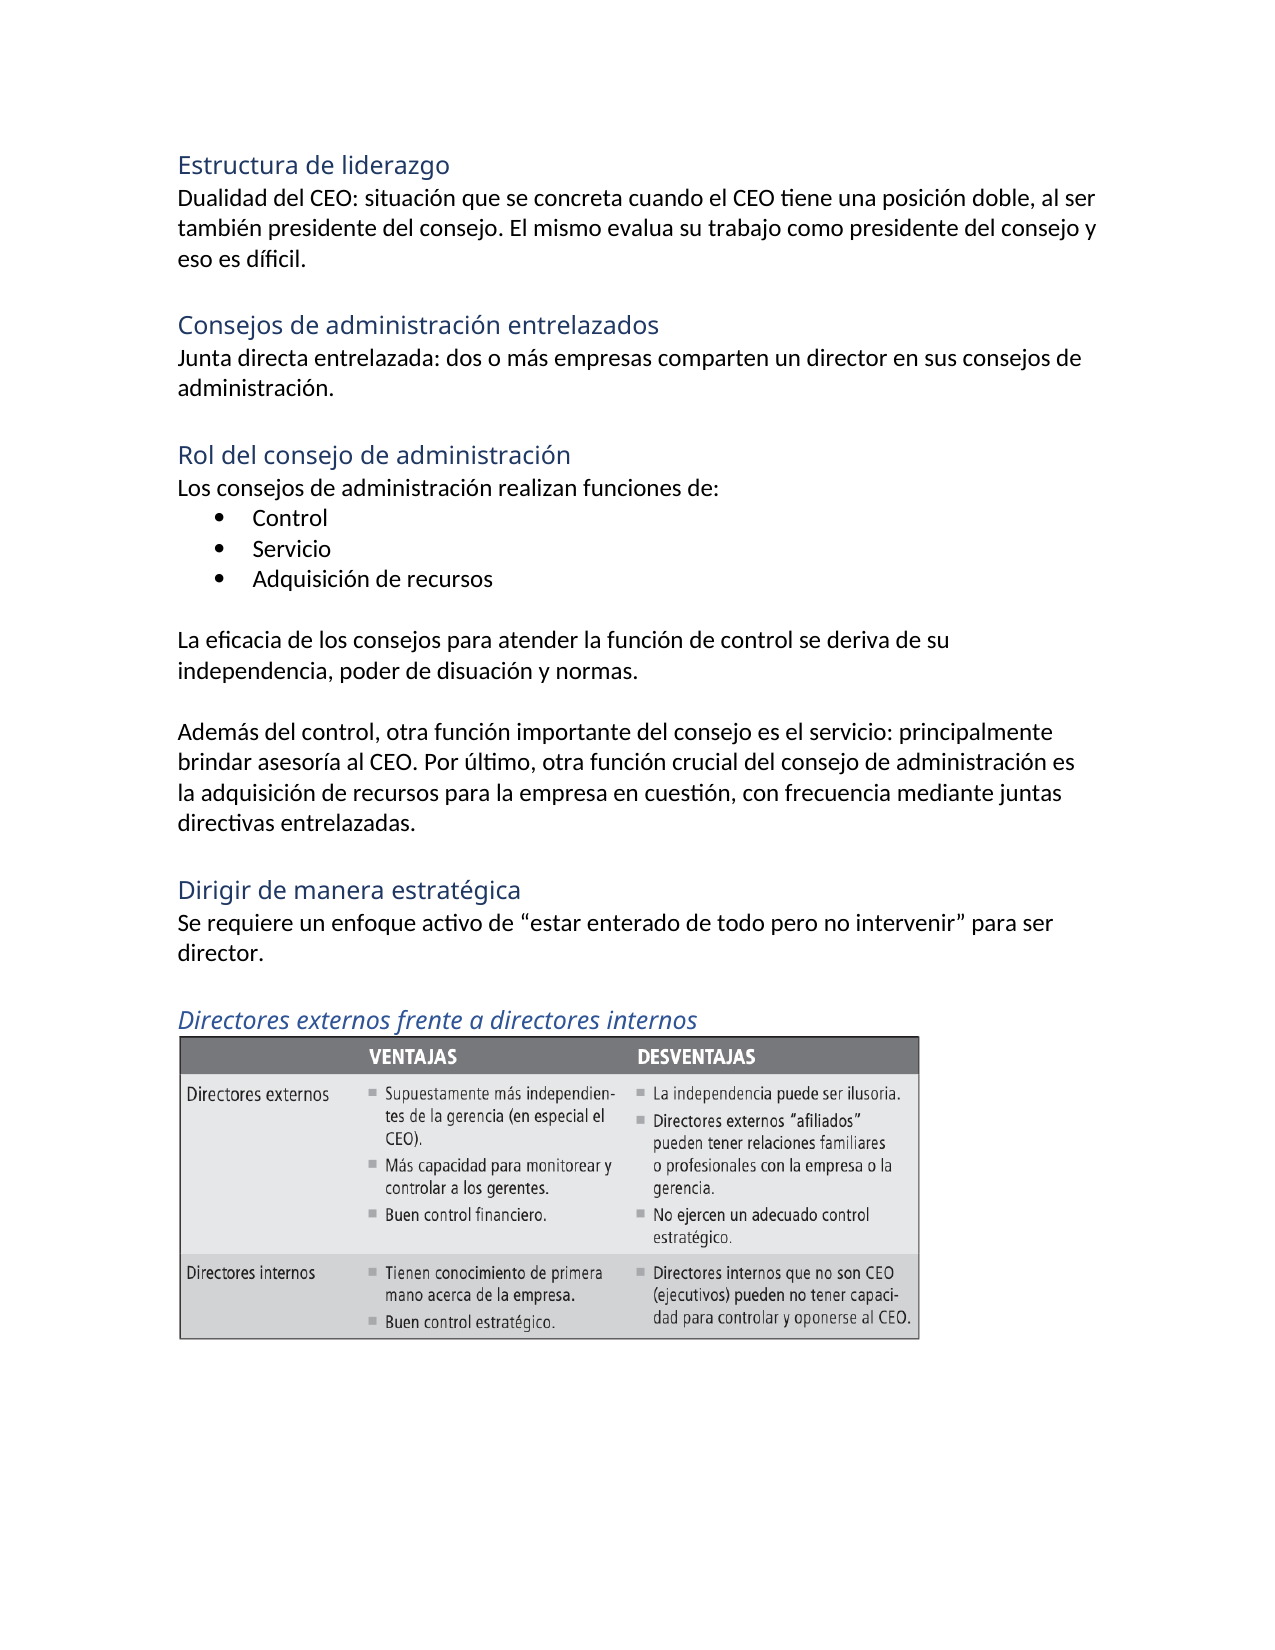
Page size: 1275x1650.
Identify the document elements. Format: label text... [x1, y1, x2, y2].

subtitle Rol del consejo de administración [177, 438, 1098, 472]
text La eficacia de los consejos para atender la función de control se deriva de su independencia, poder de disuación y normas. [177, 624, 1098, 685]
subtitle Dirigir de manera estratégica [177, 873, 1098, 907]
picture [177, 1036, 923, 1340]
text Se requiere un enfoque activo de “estar enterado de todo pero no intervenir” para ser director. [177, 907, 1098, 968]
subtitle Directores externos frente a directores internos [177, 1002, 1098, 1037]
text Dualidad del CEO: situación que se concreta cuando el CEO tiene una posición doble, al ser también presidente del consejo. El mismo evalua su trabajo como presidente del consejo y eso es díficil. [177, 182, 1098, 273]
list Servicio [215, 533, 1098, 563]
subtitle Consejos de administración entrelazados [177, 308, 1098, 342]
text Junta directa entrelazada: dos o más empresas comparten un director en sus consejos de administración. [177, 342, 1098, 403]
text Además del control, otra función importante del consejo es el servicio: principalmente brindar asesoría al CEO. Por último, otra función crucial del consejo de administración es la adquisición de recursos para la empresa en cuestión, con frecuencia mediante juntas directivas entrelazadas. [177, 716, 1098, 838]
list Control [215, 502, 1098, 533]
subtitle Estructura de liderazgo [177, 148, 1098, 182]
list Adquisición de recursos [215, 563, 1098, 594]
text Los consejos de administración realizan funciones de: [177, 472, 1098, 502]
